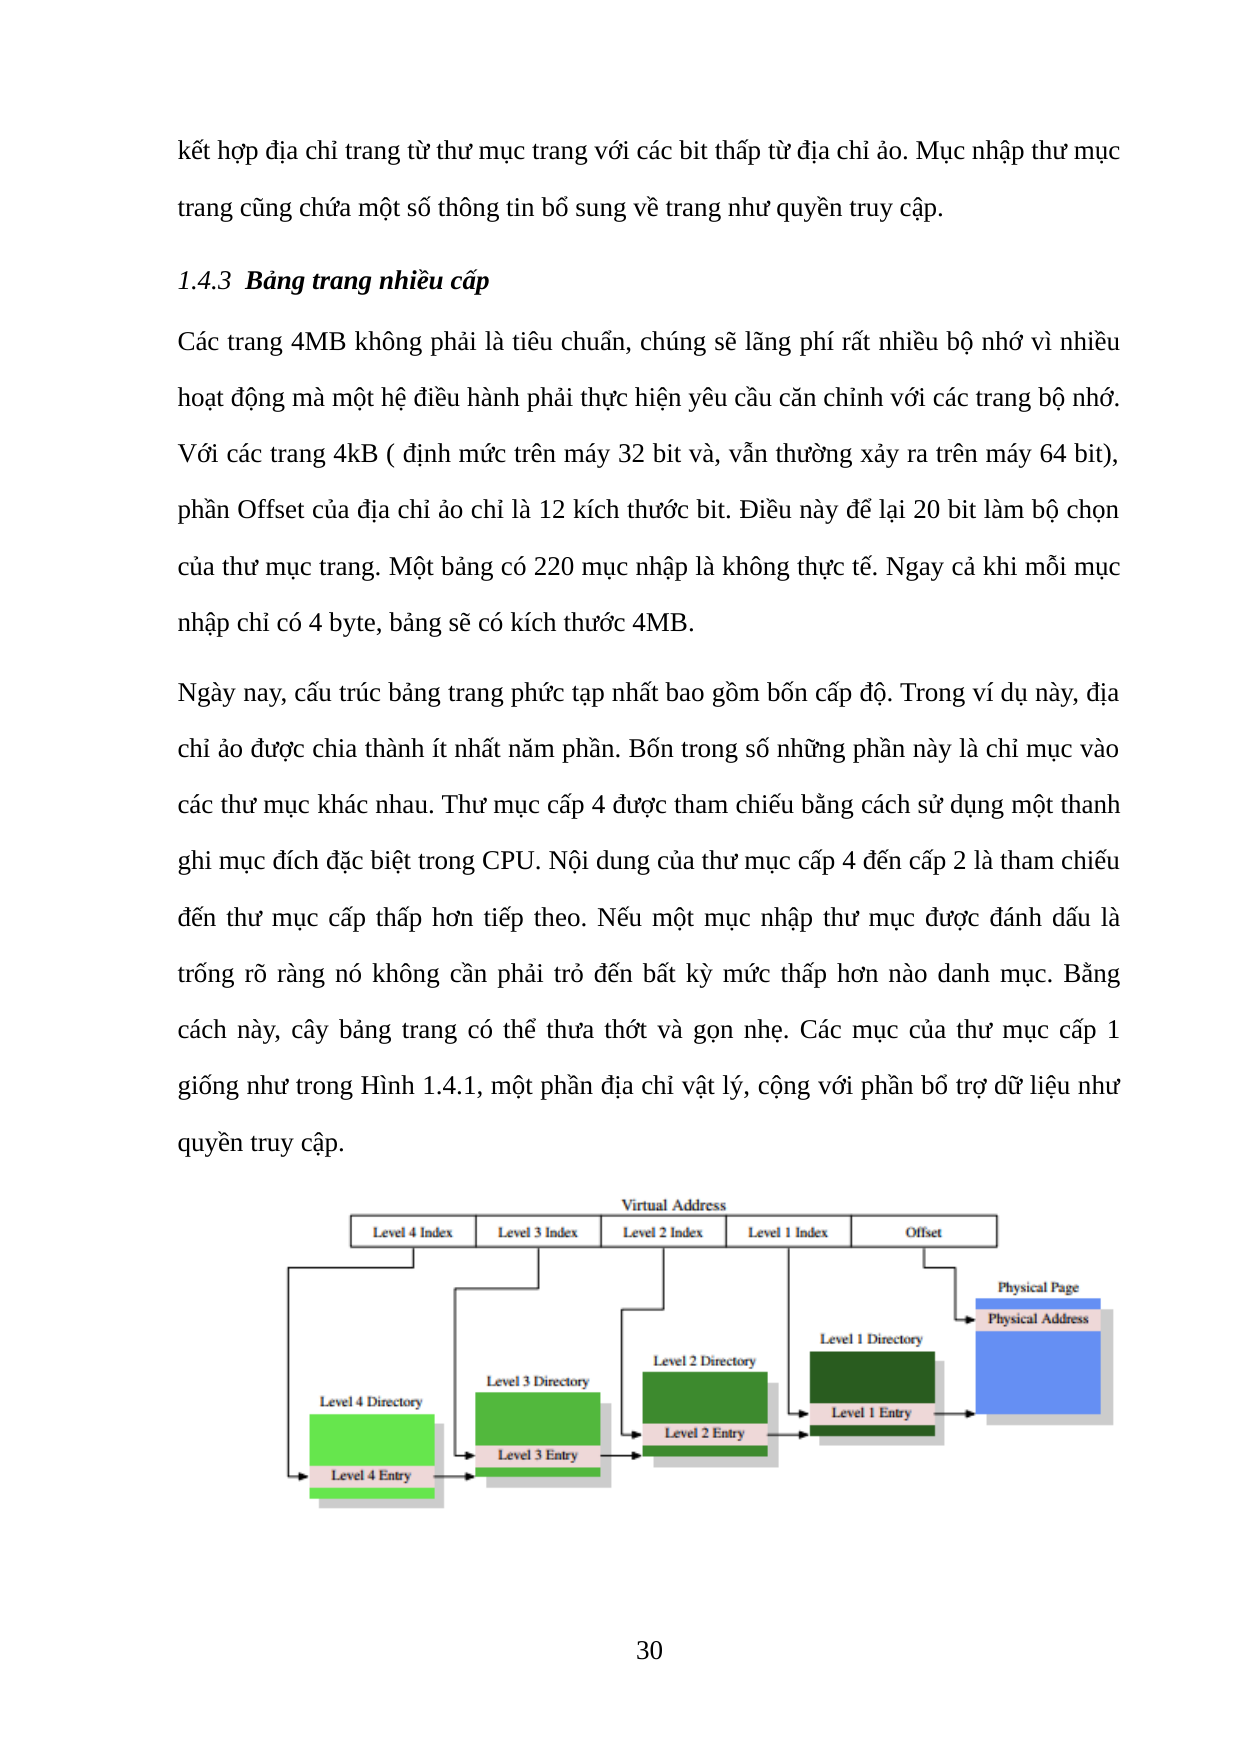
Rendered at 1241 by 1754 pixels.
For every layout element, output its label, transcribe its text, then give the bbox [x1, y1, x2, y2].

text Ngày nay, cấu trúc bảng trang phức tạp nhất bao gồm bốn cấp độ. Trong ví dụ này, địa chỉ ảo được chia thành ít nhất năm phần. Bốn trong số những phần này là chỉ mục vào các thư mục khác nhau. Thư mục cấp 4 được tham chiếu bằng cách sử dụng một thanh ghi mục đích đặc biệt trong CPU. Nội dung của thư mục cấp 4 đến cấp 2 là tham chiếu đến thư mục cấp thấp hơn tiếp theo. Nếu một mục nhập thư mục được đánh dấu là trống rõ ràng nó không cần phải trỏ đến bất kỳ mức thấp hơn nào danh mục. Bằng cách này, cây bảng trang có thể thưa thớt và gọn nhẹ. Các mục của thư mục cấp 1 giống như trong Hình 1.4.1, một phần địa chỉ vật lý, cộng với phần bổ trợ dữ liệu như quyền truy cập. [177, 673, 1121, 1160]
picture [252, 1192, 1162, 1521]
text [177, 131, 1121, 225]
subtitle Bảng trang nhiều cấp [177, 261, 1121, 299]
text Các trang 4MB không phải là tiêu chuẩn, chúng sẽ lãng phí rất nhiều bộ nhớ vì nhiều hoạt động mà một hệ điều hành phải thực hiện yêu cầu căn chỉnh với các trang bộ nhớ. Với các trang 4kB ( định mức trên máy 32 bit và, vẫn thường xảy ra trên máy 64 bit), phần Offset của địa chỉ ảo chỉ là 12 kích thước bit. Điều này để lại 20 bit làm bộ chọn của thư mục trang. Một bảng có 220 mục nhập là không thực tế. Ngay cả khi mỗi mục nhập chỉ có 4 byte, bảng sẽ có kích thước 4MB. [177, 322, 1121, 640]
